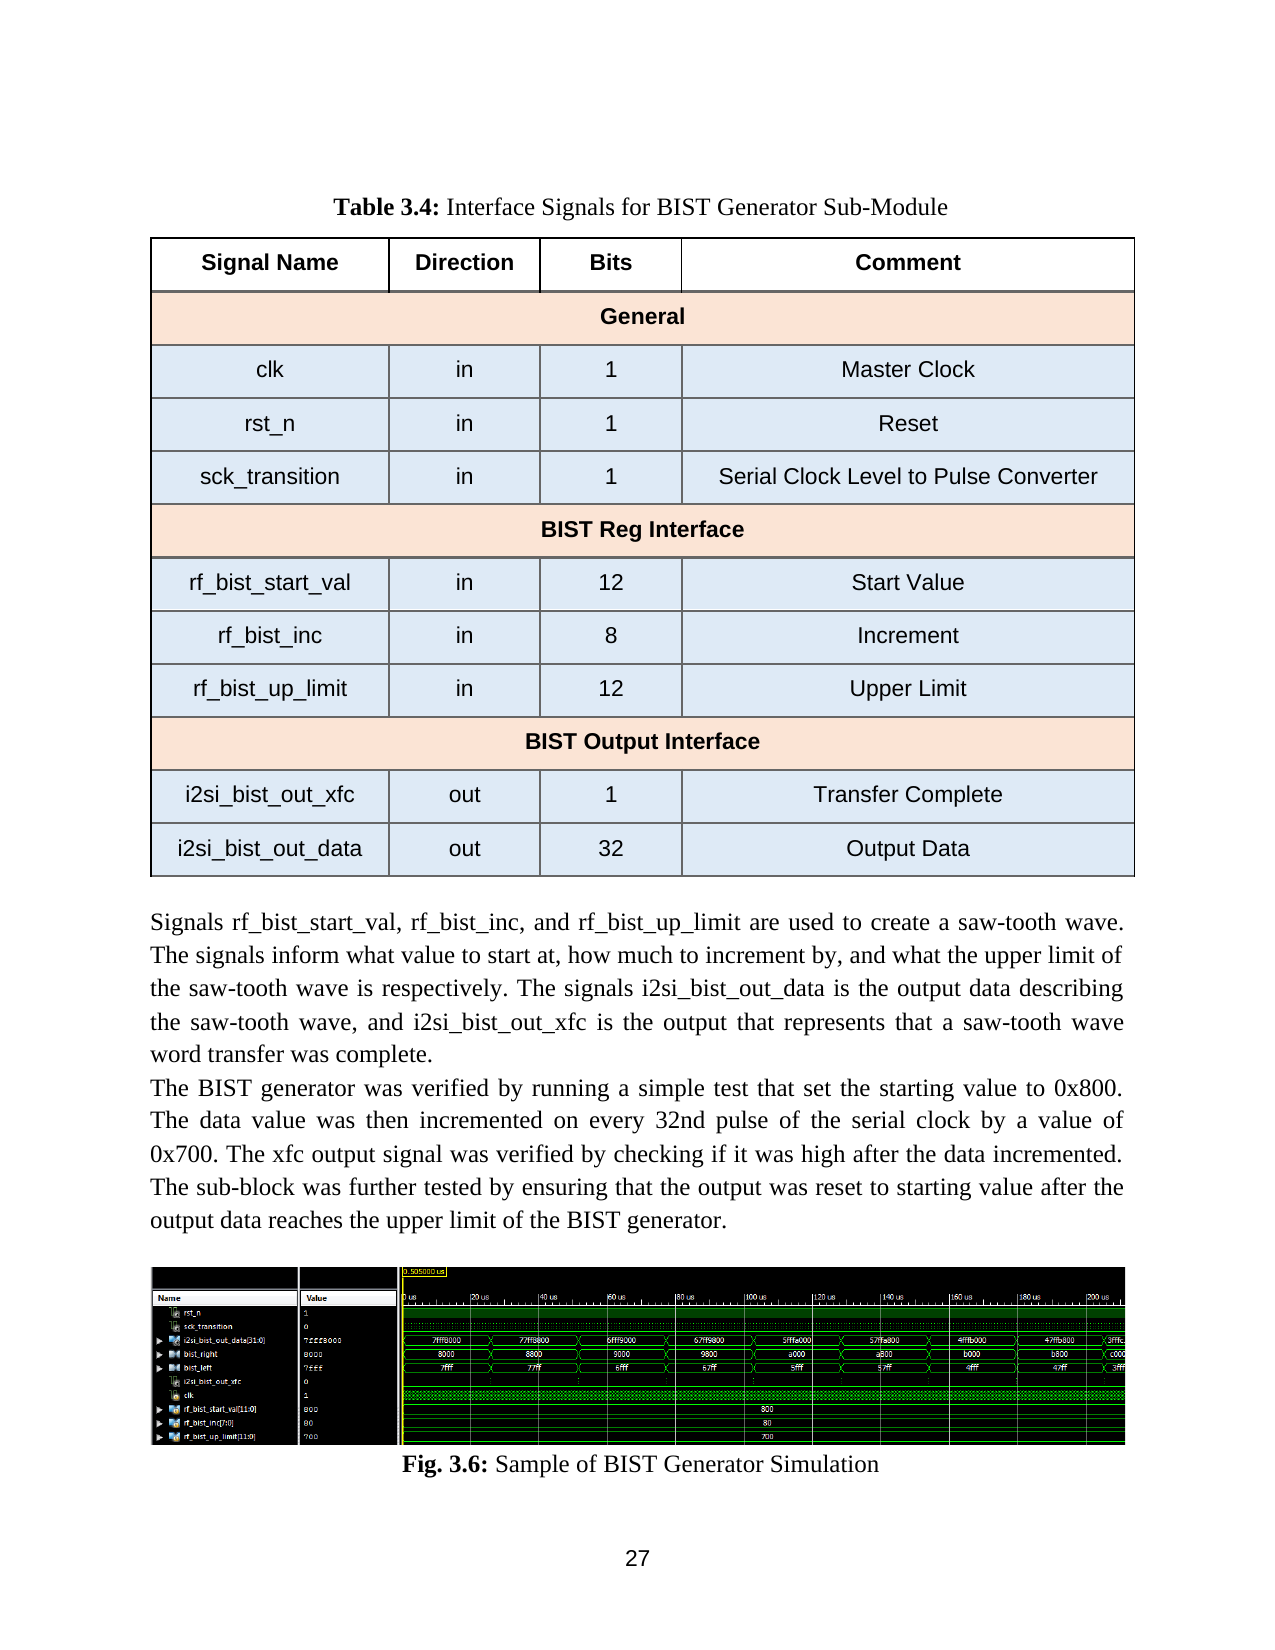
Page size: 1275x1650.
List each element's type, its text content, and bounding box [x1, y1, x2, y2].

table_cell rst_n [152, 399, 388, 450]
table_cell in [390, 559, 539, 609]
table_cell Start Value [683, 559, 1134, 609]
table_header Bits [541, 239, 681, 290]
text Table 3.4: Interface Signals for BIST Generator Sub-Module [150, 192, 1125, 220]
table_cell 1 [541, 346, 681, 397]
table_cell General [152, 293, 1134, 344]
table_cell i2si_bist_out_data [152, 824, 388, 875]
table_cell in [390, 452, 539, 503]
table_cell clk [152, 346, 388, 397]
text Signals rf_bist_start_val, rf_bist_inc, and rf_bist_up_limit are used to create a saw-tooth wave. The signals inform what value to start at, how much to increment by, and what the upper limit of the saw-tooth wave is respectively. The signals i2si_bist_out_data is the output data describing the saw-tooth wave, and i2si_bist_out_xfc is the output that represents that a saw-tooth wave word transfer was complete. [150, 907, 1125, 1068]
table_cell BIST Output Interface [152, 718, 1134, 769]
table_cell rf_bist_inc [152, 612, 388, 663]
table_cell i2si_bist_out_xfc [152, 771, 388, 822]
table_header Direction [390, 239, 539, 290]
table_cell Output Data [683, 824, 1134, 875]
table_cell rf_bist_up_limit [152, 665, 388, 716]
table_cell rf_bist_start_val [152, 559, 388, 609]
table_cell in [390, 665, 539, 716]
table_cell Master Clock [683, 346, 1134, 397]
table_cell 8 [541, 612, 681, 663]
table_cell BIST Reg Interface [152, 505, 1134, 556]
text Fig. 3.6: Sample of BIST Generator Simulation [150, 1449, 1125, 1478]
table_cell sck_transition [152, 452, 388, 503]
table_cell Serial Clock Level to Pulse Converter [683, 452, 1134, 503]
table_header Comment [682, 239, 1134, 290]
table_cell 12 [541, 559, 681, 609]
table_cell in [390, 346, 539, 397]
table_cell Reset [683, 399, 1134, 450]
table_header Signal Name [152, 239, 388, 290]
table_cell Upper Limit [683, 665, 1134, 716]
table_cell Transfer Complete [683, 771, 1134, 822]
text The BIST generator was verified by running a simple test that set the starting value to 0x800. The data value was then incremented on every 32nd pulse of the serial clock by a value of 0x700. The xfc output signal was verified by checking if it was high after the data incremented. The sub-block was further tested by ensuring that the output was reset to starting value after the output data reaches the upper limit of the BIST generator. [150, 1073, 1125, 1233]
table_cell out [390, 771, 539, 822]
table_cell 1 [541, 452, 681, 503]
table_cell 1 [541, 771, 681, 822]
table_cell 12 [541, 665, 681, 716]
table_cell 1 [541, 399, 681, 450]
table_cell 32 [541, 824, 681, 875]
picture [150, 1267, 1125, 1445]
table_cell in [390, 612, 539, 663]
table_cell in [390, 399, 539, 450]
table_cell out [390, 824, 539, 875]
table_cell Increment [683, 612, 1134, 663]
